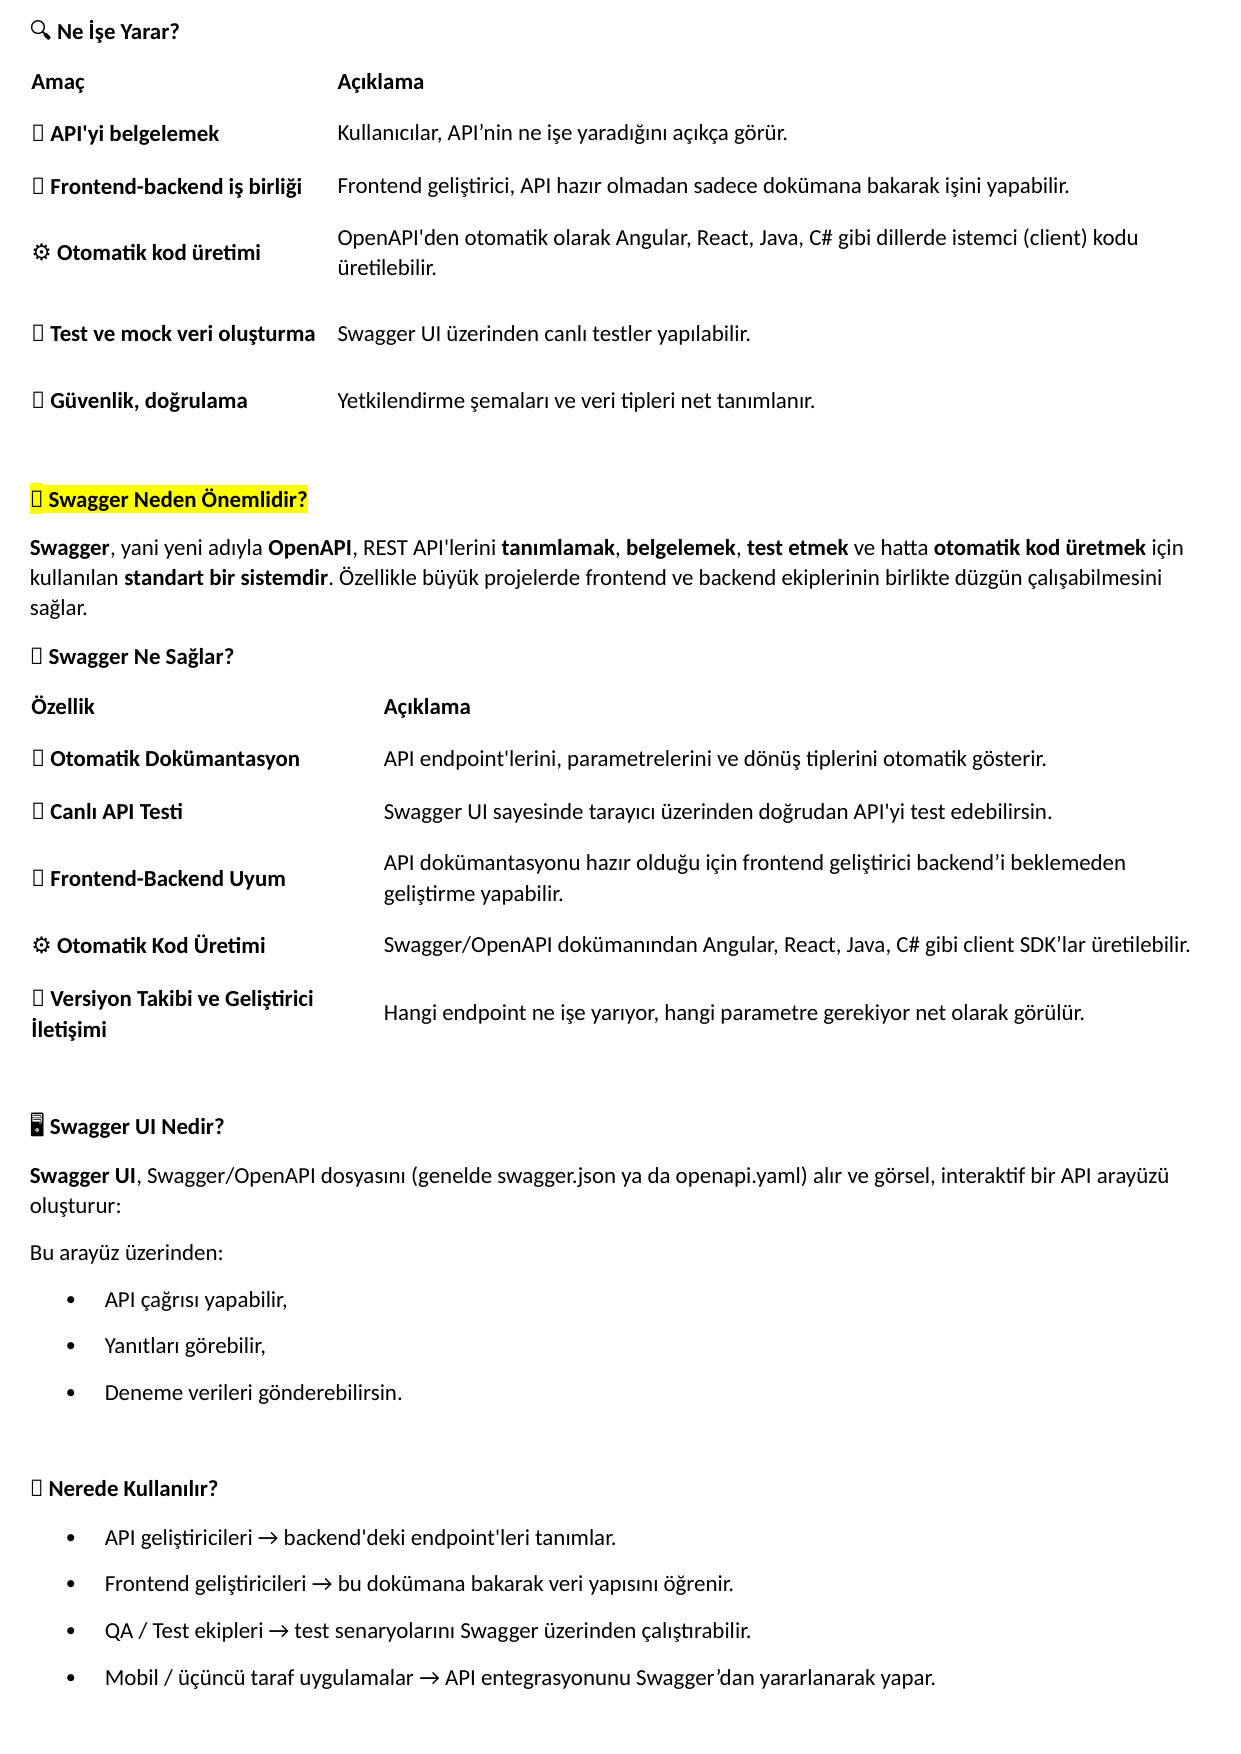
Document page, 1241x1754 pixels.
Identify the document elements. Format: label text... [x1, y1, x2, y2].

table_cell Yetkilendirme şemaları ve veri tipleri net tanımlanır. [336, 383, 1236, 436]
list QA / Test ekipleri → test senaryolarını Swagger üzerinden çalıştırabilir. [67, 1616, 1196, 1644]
text Swagger, yani yeni adıyla OpenAPI, REST API'lerini tanımlamak, belgelemek, test etmek ve hatta otomatik kod üretmek için kullanılan standart bir sistemdir. Özellikle büyük projelerde frontend ve backend ekiplerinin birlikte düzgün çalışabilmesini sağlar. [29, 533, 1196, 621]
table_cell Frontend geliştirici, API hazır olmadan sadece dokümana bakarak işini yapabilir. [336, 168, 1236, 221]
table_cell 📌 Versiyon Takibi ve Geliştirici İletişimi [30, 980, 382, 1063]
table_cell 🧪 Test ve mock veri oluşturma [30, 301, 336, 383]
table_cell API endpoint'lerini, parametrelerini ve dönüş tiplerini otomatik gösterir. [382, 741, 1196, 794]
list Deneme verileri gönderebilirsin. [67, 1378, 1196, 1406]
table_cell 🧪 Canlı API Testi [30, 794, 382, 847]
table_cell API dokümantasyonu hazır olduğu için frontend geliştirici backend’i beklemeden geliştirme yapabilir. [382, 847, 1196, 927]
table_cell Swagger/OpenAPI dokümanından Angular, React, Java, C# gibi client SDK’lar üretilebilir. [382, 927, 1196, 980]
table_header Açıklama [382, 691, 1196, 741]
text Swagger UI, Swagger/OpenAPI dosyasını (genelde swagger.json ya da openapi.yaml) alır ve görsel, interaktif bir API arayüzü oluşturur: [29, 1161, 1196, 1219]
table_cell 🤝 Frontend-Backend Uyum [30, 847, 382, 927]
table_cell OpenAPI'den otomatik olarak Angular, React, Java, C# gibi dillerde istemci (client) kodu üretilebilir. [336, 221, 1236, 301]
table_header Özellik [30, 691, 382, 741]
table_cell Kullanıcılar, API’nin ne işe yaradığını açıkça görür. [336, 115, 1236, 168]
table_cell Swagger UI üzerinden canlı testler yapılabilir. [336, 301, 1236, 383]
list Mobil / üçüncü taraf uygulamalar → API entegrasyonunu Swagger’dan yararlanarak yapar. [67, 1663, 1196, 1691]
table_header Amaç [30, 65, 336, 115]
list API geliştiricileri → backend'deki endpoint'leri tanımlar. [67, 1523, 1196, 1551]
table_cell 🔎 API'yi belgelemek [30, 115, 336, 168]
table_cell ⚙️ Otomatik Kod Üretimi [30, 927, 382, 980]
table_cell 🤝 Frontend-backend iş birliği [30, 168, 336, 221]
text 🖥️ Swagger UI Nedir? [29, 1110, 1196, 1142]
list Yanıtları görebilir, [67, 1332, 1196, 1359]
text Bu arayüz üzerinden: [29, 1238, 1196, 1266]
table_header Açıklama [336, 65, 1236, 115]
table_cell 🔐 Güvenlik, doğrulama [30, 383, 336, 436]
table_cell Hangi endpoint ne işe yarıyor, hangi parametre gerekiyor net olarak görülür. [382, 980, 1196, 1063]
text 🔧 Nerede Kullanılır? [29, 1472, 1196, 1503]
list Frontend geliştiricileri → bu dokümana bakarak veri yapısını öğrenir. [67, 1569, 1196, 1597]
text 🎯 Swagger Neden Önemlidir? [43, 483, 1196, 514]
table_cell 📄 Otomatik Dokümantasyon [30, 741, 382, 794]
table_cell ⚙️ Otomatik kod üretimi [30, 221, 336, 301]
list API çağrısı yapabilir, [67, 1285, 1196, 1313]
text 🧩 Swagger Ne Sağlar? [29, 640, 1196, 672]
text 🔍 Ne İşe Yarar? [29, 15, 1196, 46]
table_cell Swagger UI sayesinde tarayıcı üzerinden doğrudan API'yi test edebilirsin. [382, 794, 1196, 847]
